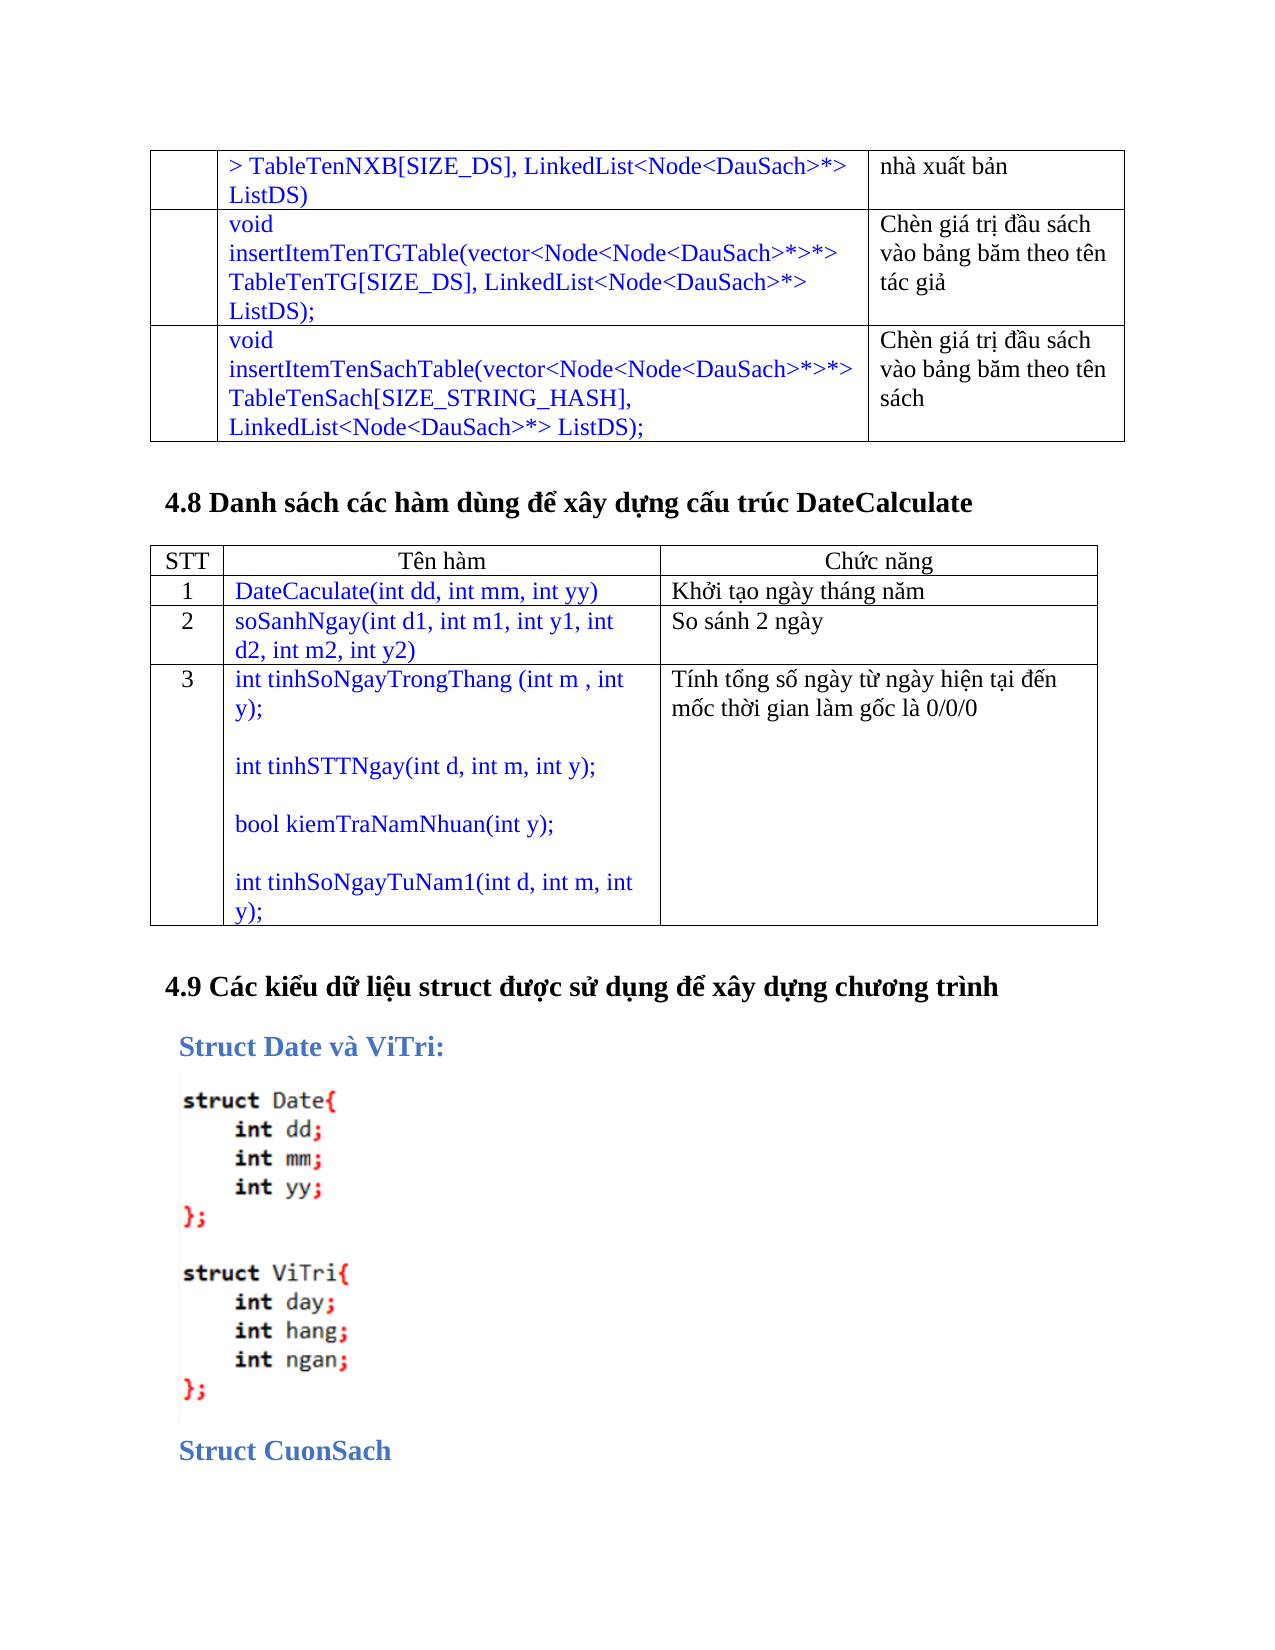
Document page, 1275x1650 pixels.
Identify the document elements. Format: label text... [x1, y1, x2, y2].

table_cell Khởi tạo ngày tháng năm [661, 576, 1097, 605]
table_cell int tinhSoNgayTrongThang (int m , int y); int tinhSTTNgay(int d, int m, int y); bool kiemTraNamNhuan(int y); int tinhSoNgayTuNam1(int d, int m, int y); [224, 665, 660, 924]
table_cell void insertItemTenTGTable(vector<Node<Node<DauSach>*>*> TableTenTG[SIZE_DS], LinkedList<Node<DauSach>*> ListDS); [218, 210, 868, 324]
table_cell Tính tổng số ngày từ ngày hiện tại đến mốc thời gian làm gốc là 0/0/0 [661, 665, 1097, 924]
table_cell [151, 151, 217, 208]
table_cell 1 [151, 576, 223, 605]
table_cell 3 [151, 665, 223, 924]
table_cell [151, 210, 217, 324]
text 4.9 Các kiểu dữ liệu struct được sử dụng để xây dựng chương trình [165, 969, 1125, 1003]
text Struct CuonSach [178, 1433, 1125, 1466]
text 4.8 Danh sách các hàm dùng để xây dựng cấu trúc DateCalculate [165, 485, 1125, 519]
table_header Chức năng [661, 546, 1097, 575]
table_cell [218, 151, 868, 208]
table_cell soSanhNgay(int d1, int m1, int y1, int d2, int m2, int y2) [224, 606, 660, 663]
table_cell DateCaculate(int dd, int mm, int yy) [224, 576, 660, 605]
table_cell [869, 151, 1124, 208]
table_cell Chèn giá trị đầu sách vào bảng băm theo tên sách [869, 326, 1124, 441]
picture [178, 1072, 1154, 1423]
table_cell So sánh 2 ngày [661, 606, 1097, 663]
table_header Tên hàm [224, 546, 660, 575]
table_cell [151, 326, 217, 441]
table_cell Chèn giá trị đầu sách vào bảng băm theo tên tác giả [869, 210, 1124, 324]
table_header STT [151, 546, 223, 575]
table_cell void insertItemTenSachTable(vector<Node<Node<DauSach>*>*> TableTenSach[SIZE_STRING_HASH], LinkedList<Node<DauSach>*> ListDS); [218, 326, 868, 441]
table_cell 2 [151, 606, 223, 663]
text Struct Date và ViTri: [178, 1029, 1125, 1063]
